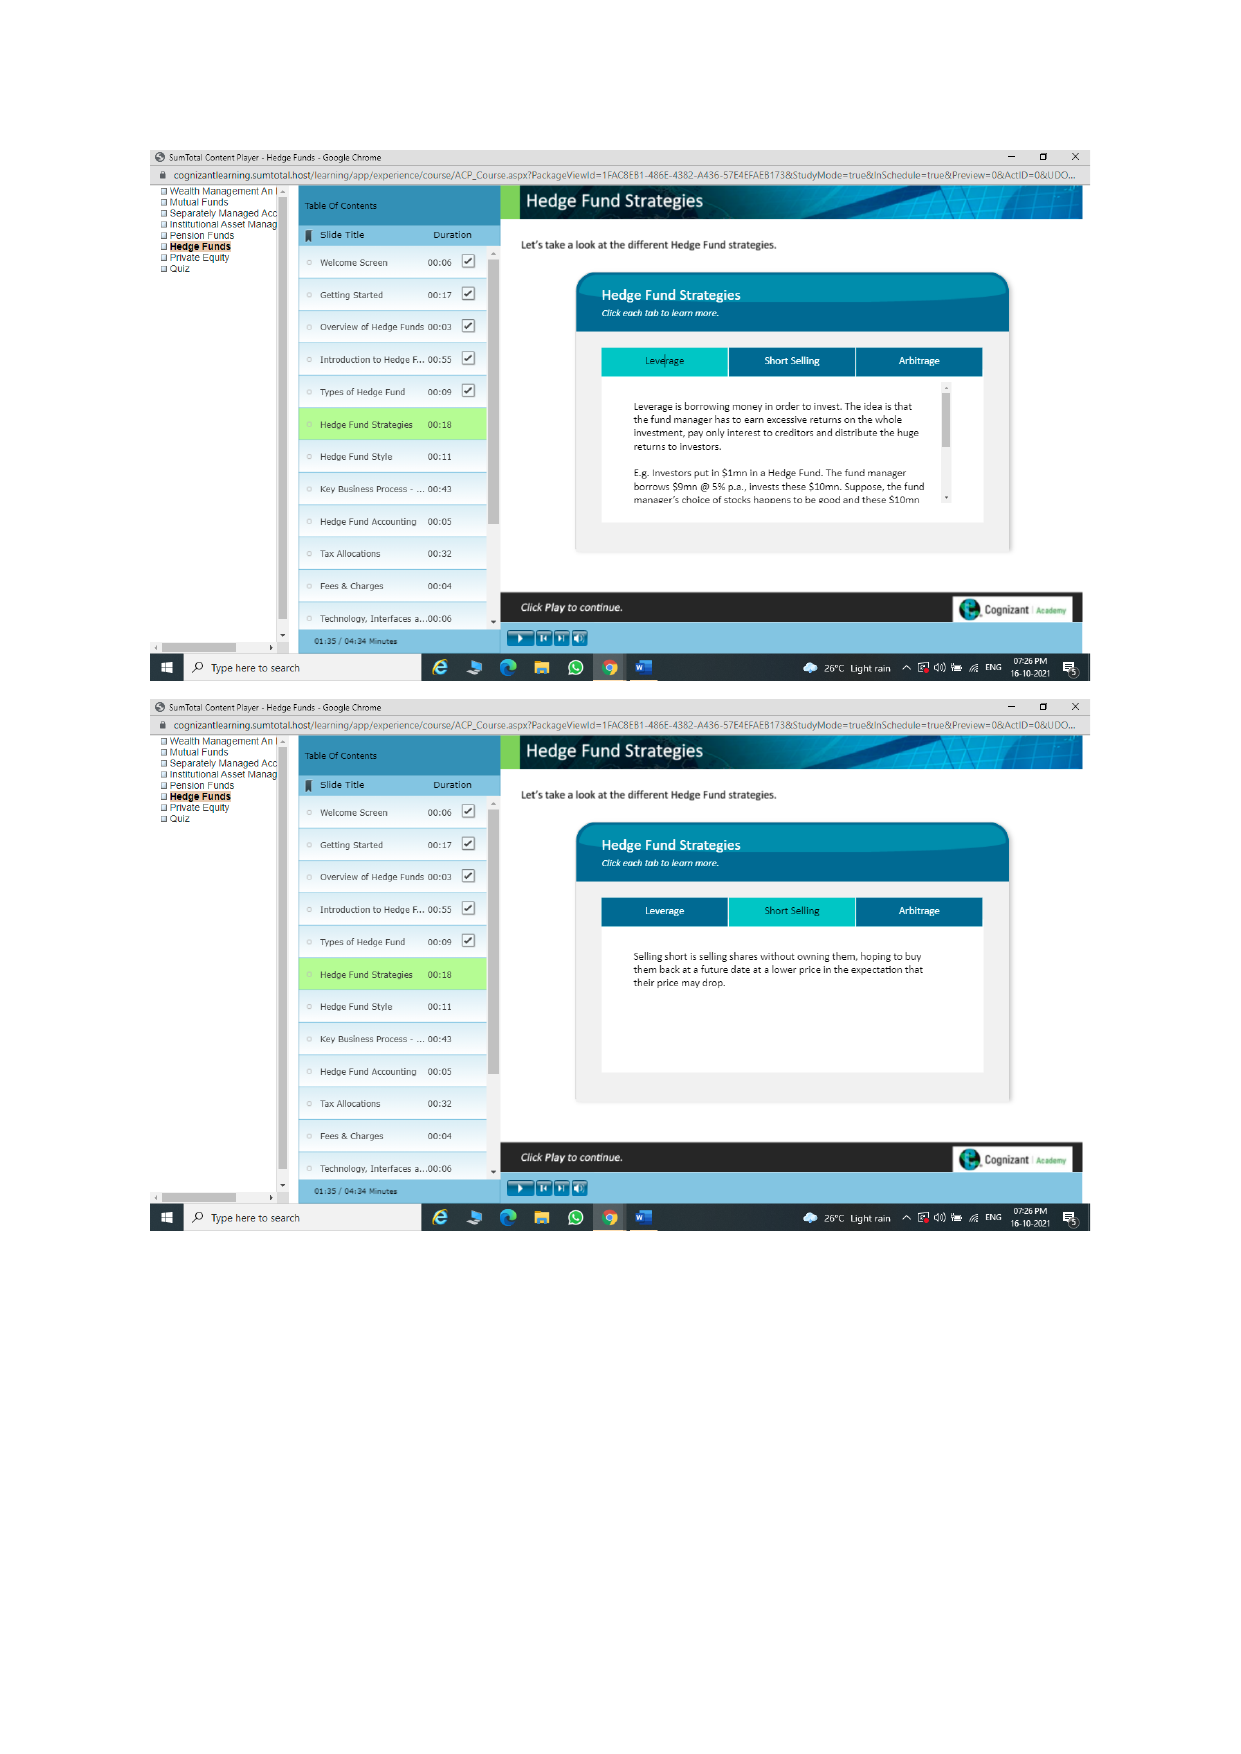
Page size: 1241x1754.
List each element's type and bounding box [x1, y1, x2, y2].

picture [150, 150, 1091, 681]
picture [150, 699, 1091, 1231]
